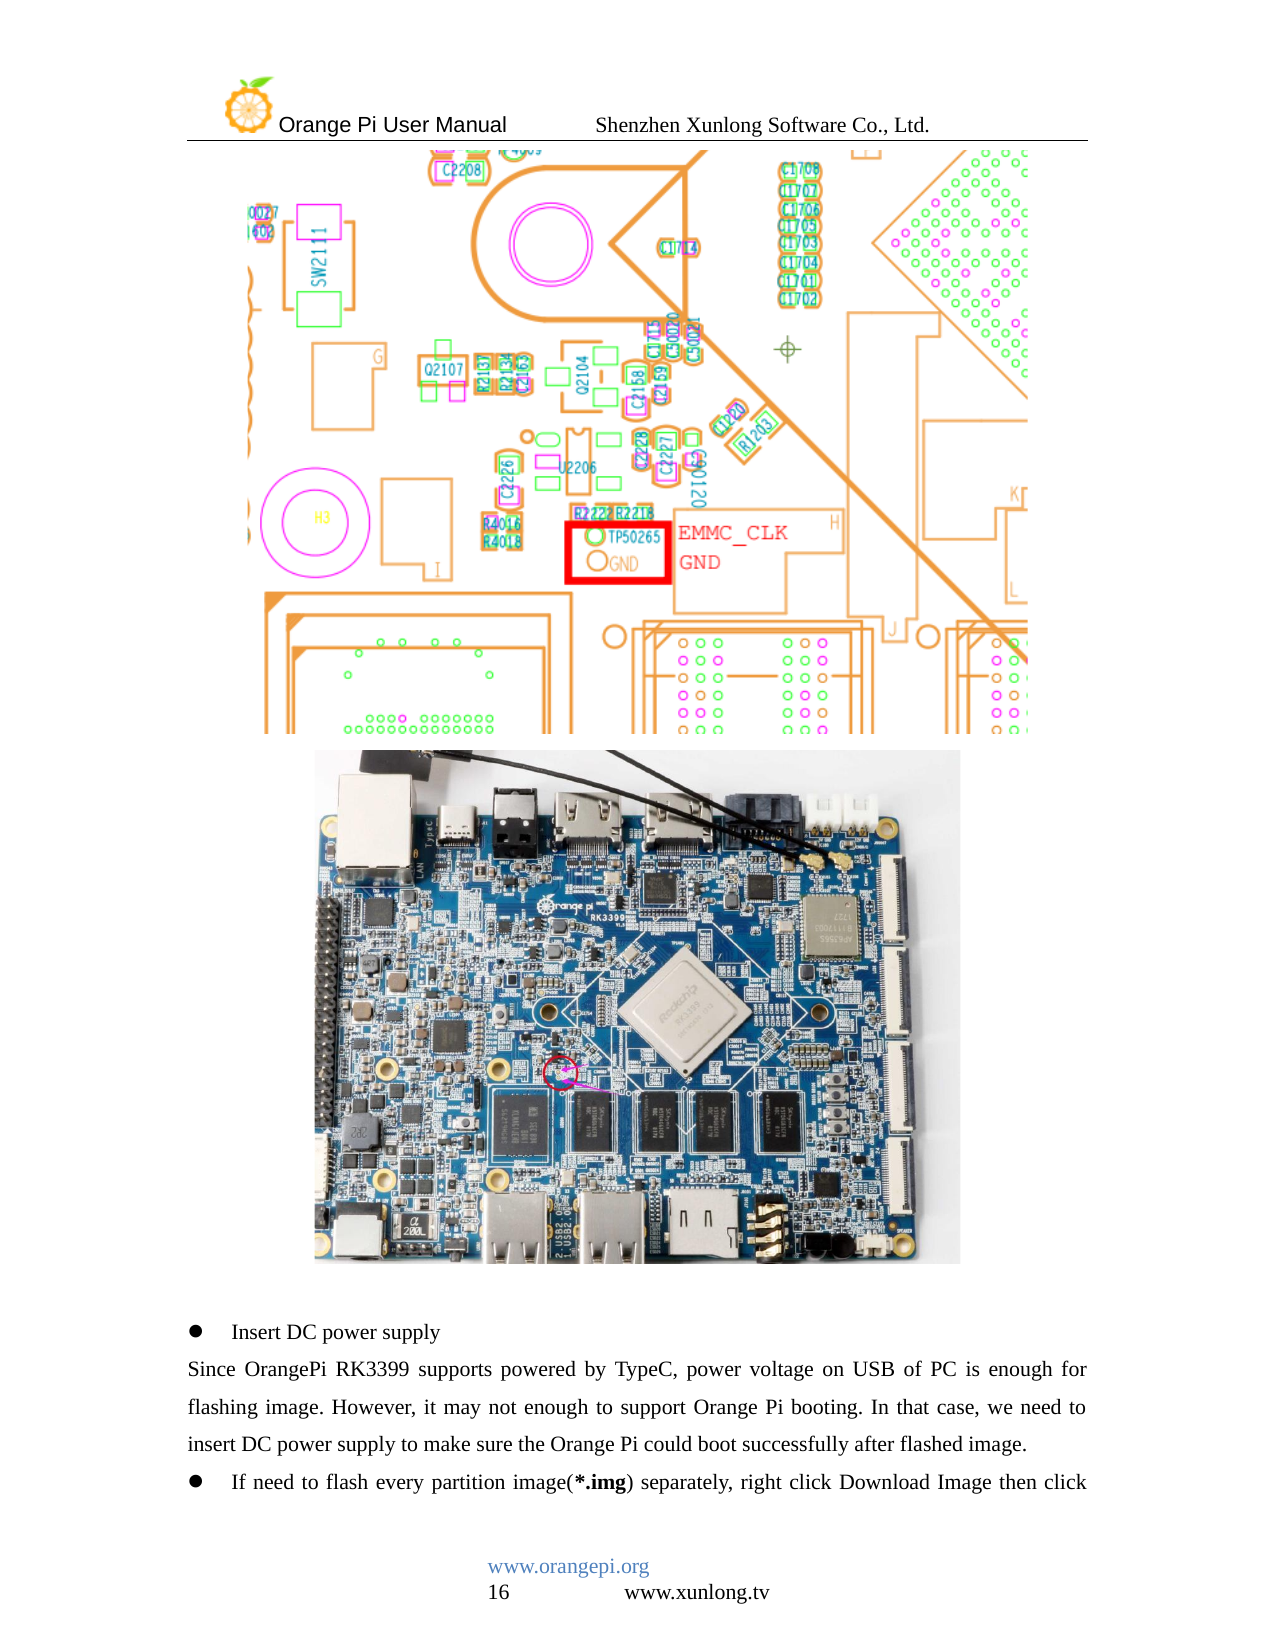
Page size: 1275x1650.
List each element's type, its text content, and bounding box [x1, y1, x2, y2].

list Insert DC power supply [187, 1312, 1088, 1350]
picture [224, 75, 279, 133]
list Since OrangePi RK3399 supports powered by TypeC, power voltage on USB of PC is enough for flashing image. However, it may not enough to support Orange Pi booting. In that case, we need to insert DC power supply to make sure the Orange Pi could boot successfully after flashed image. [187, 1350, 1088, 1462]
picture [314, 750, 961, 1264]
picture [247, 150, 1028, 734]
